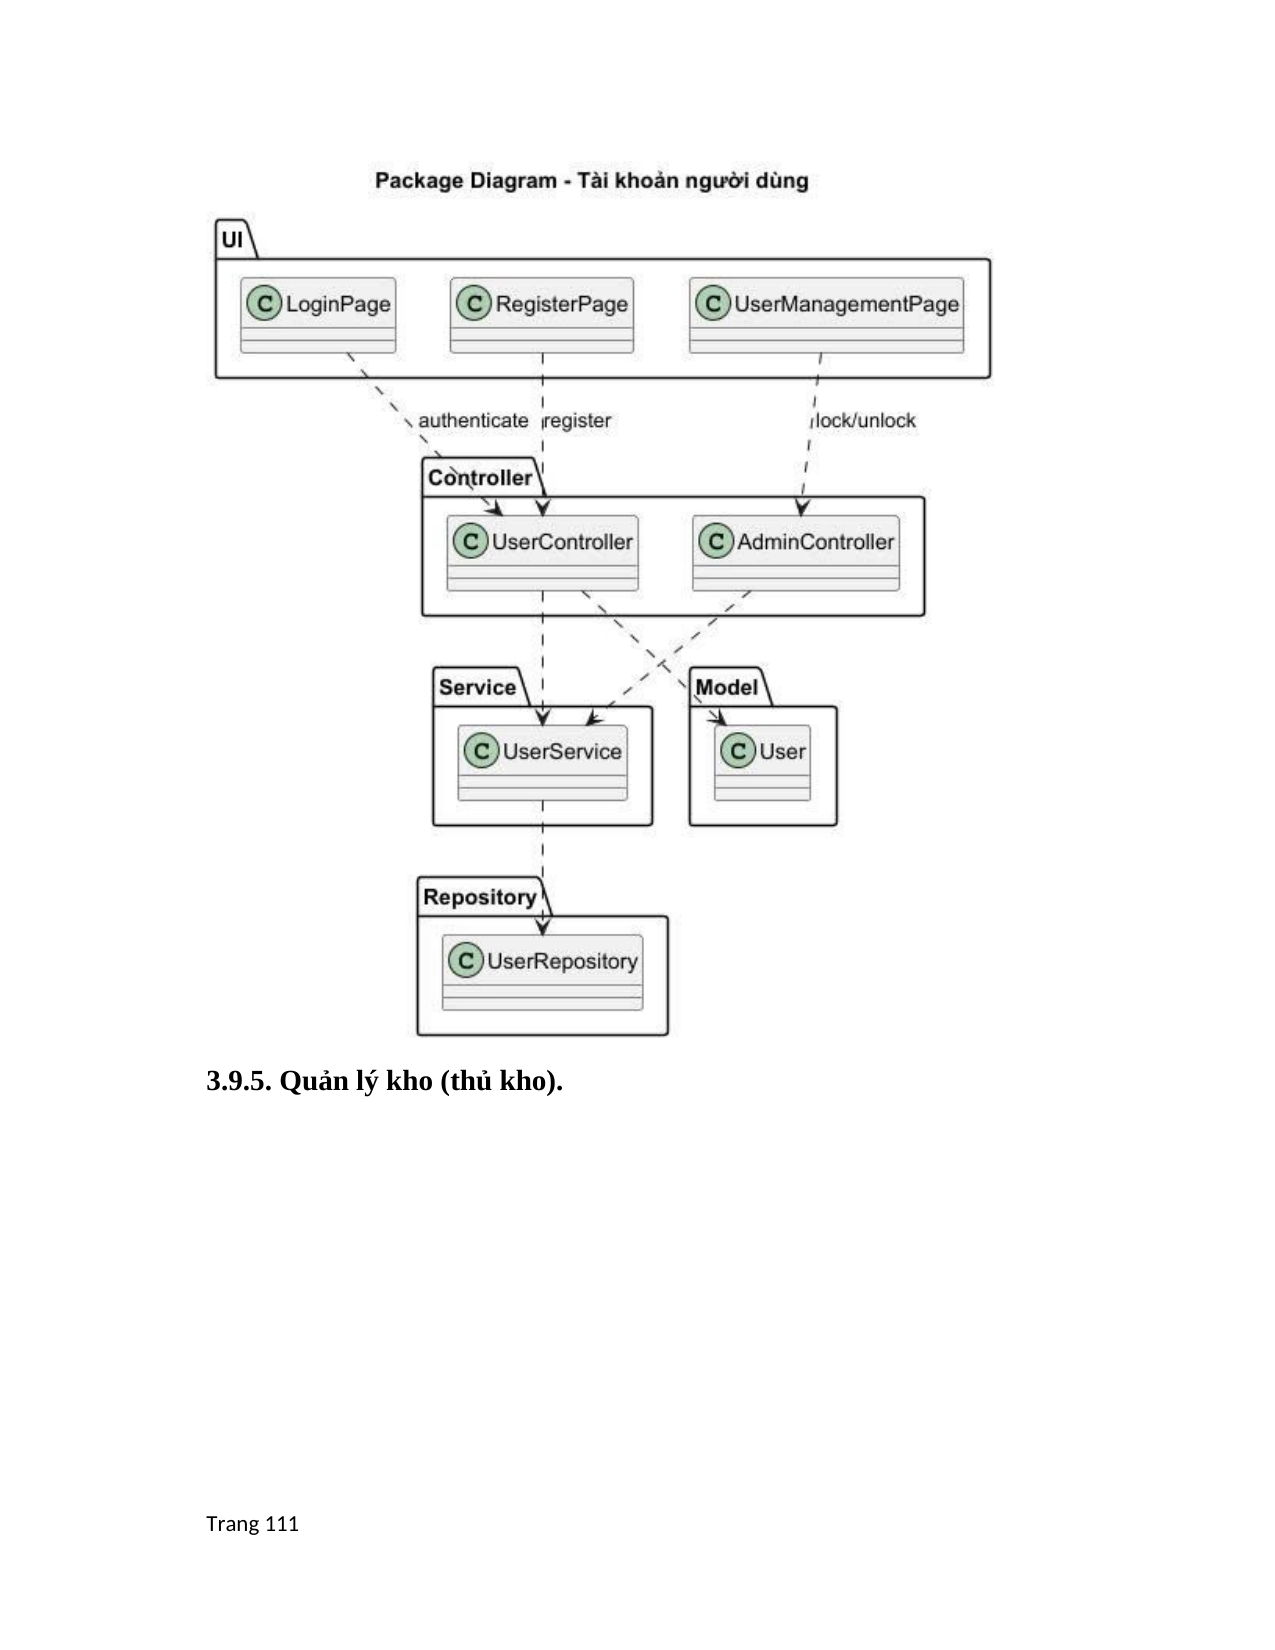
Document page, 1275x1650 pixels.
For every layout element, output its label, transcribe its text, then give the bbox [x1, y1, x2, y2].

text 3.9.5. Quản lý kho (thủ kho). [206, 1063, 1187, 1097]
picture [206, 150, 999, 1044]
